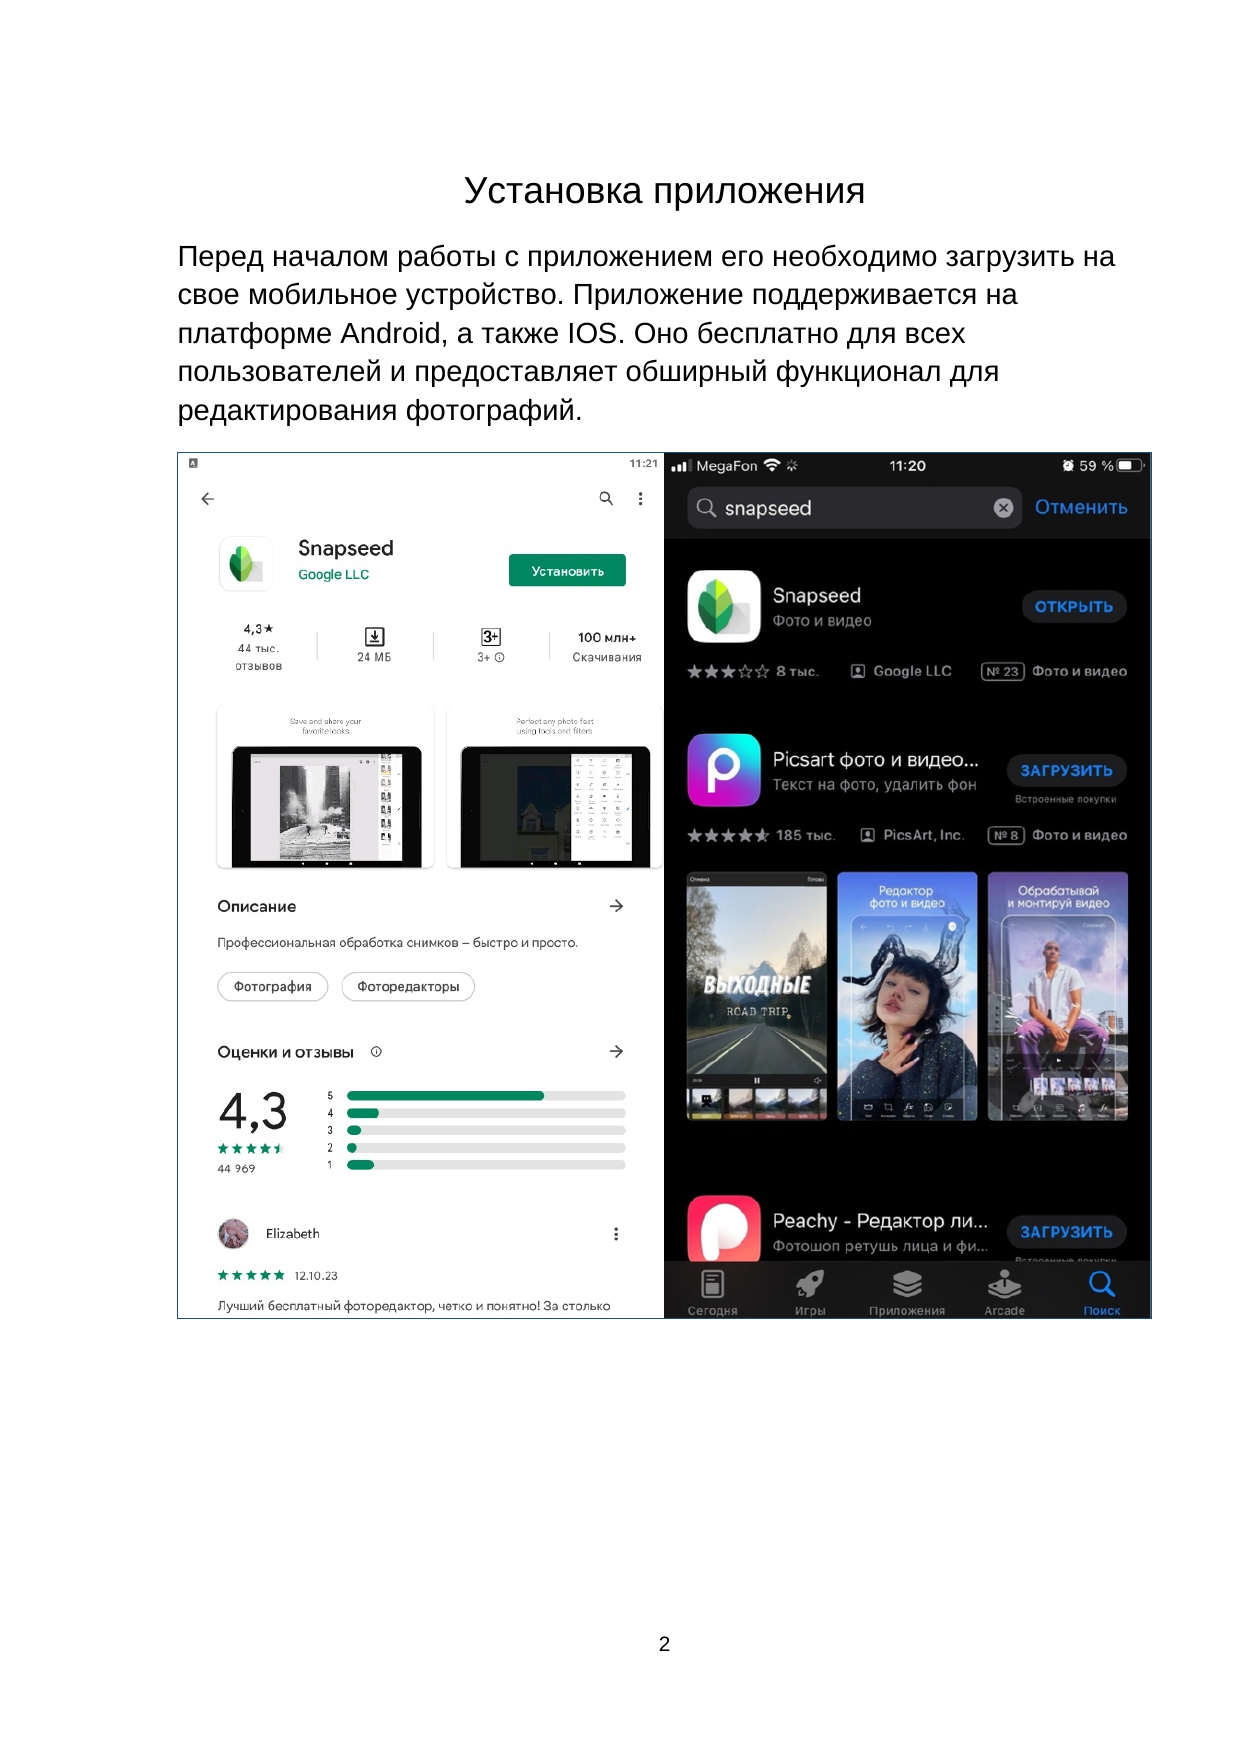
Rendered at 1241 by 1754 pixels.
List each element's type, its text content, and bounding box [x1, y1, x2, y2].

subtitle Установка приложения [177, 168, 1152, 211]
text Перед началом работы с приложением его необходимо загрузить на свое мобильное устройство. Приложение поддерживается на платформе Android, а также IOS. Оно бесплатно для всех пользователей и предоставляет обширный функционал для редактирования фотографий. [177, 238, 1152, 426]
picture [178, 453, 1151, 1318]
